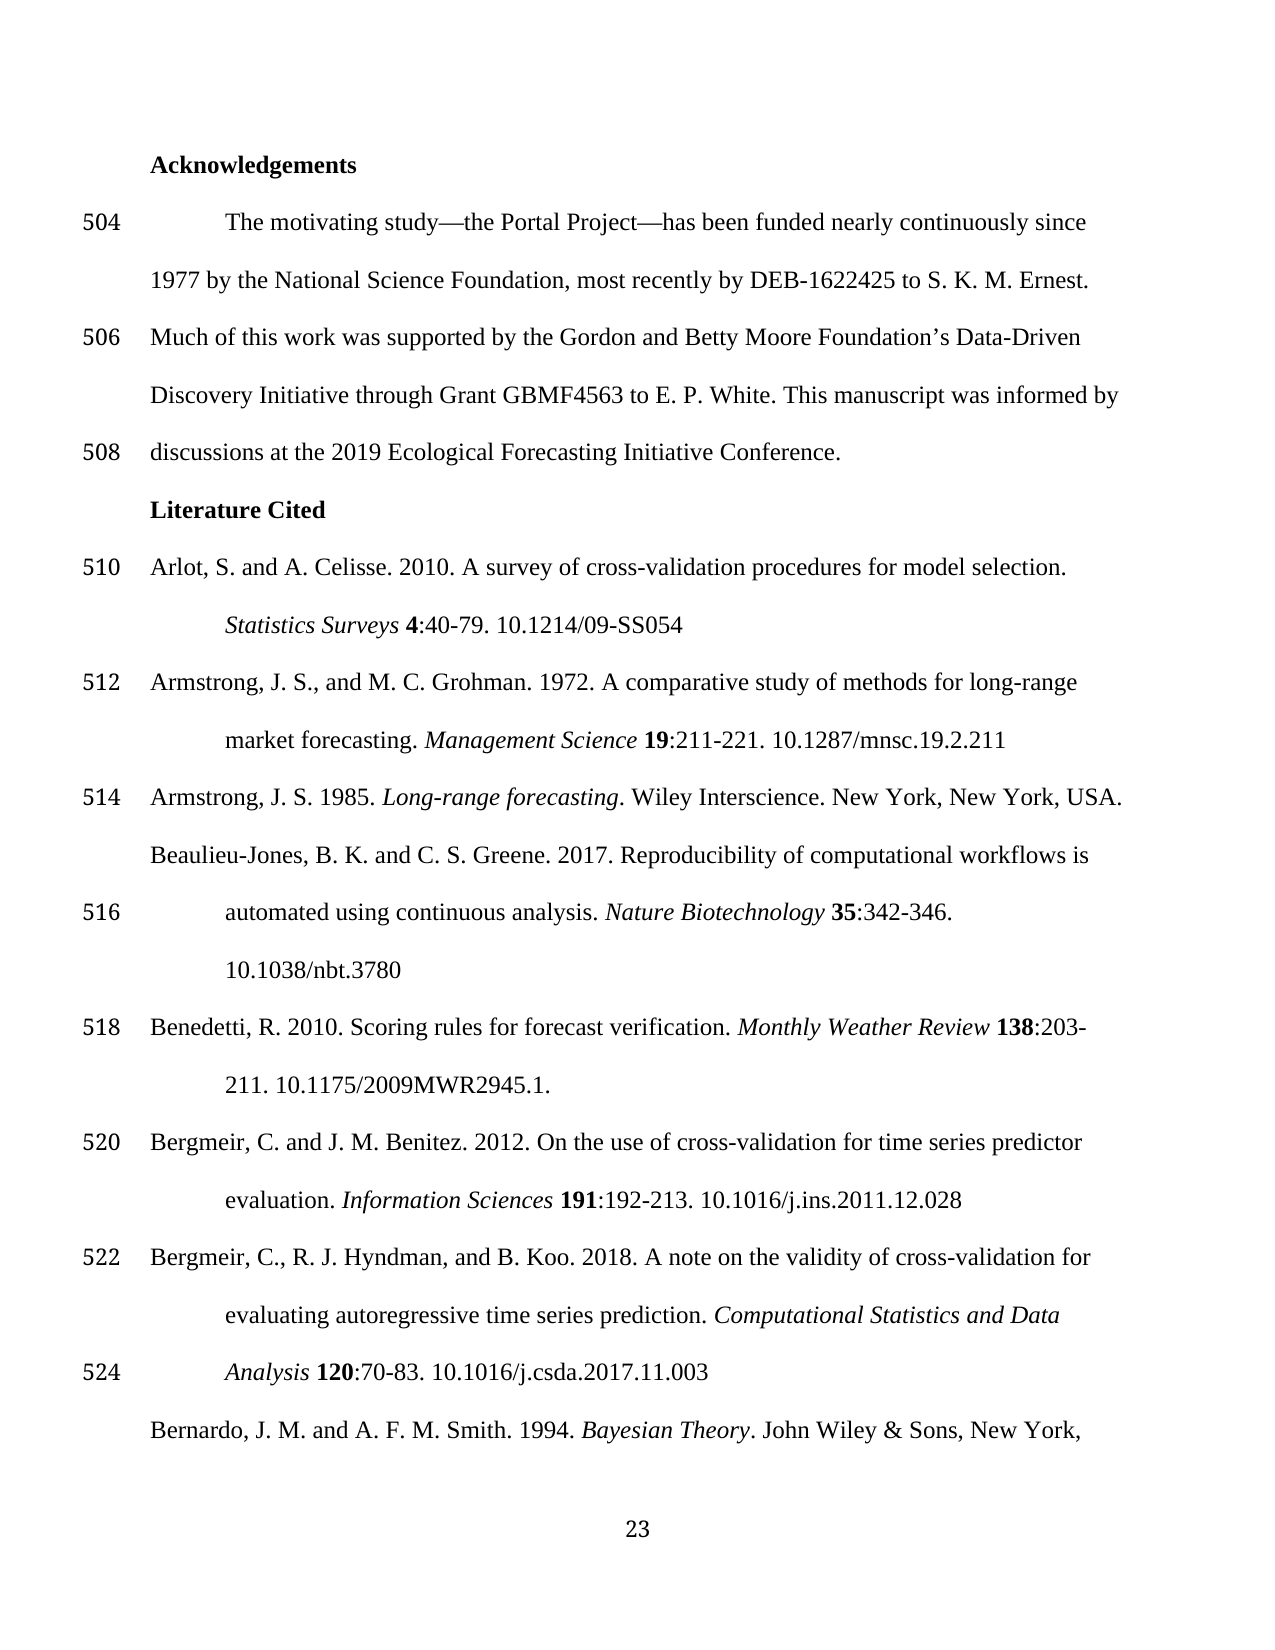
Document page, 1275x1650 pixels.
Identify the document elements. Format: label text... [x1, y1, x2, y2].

text Arlot, S. and A. Celisse. 2010. A survey of cross-validation procedures for model selection. Statistics Surveys 4:40-79. 10.1214/09-SS054 [150, 552, 1125, 639]
text Beaulieu‐Jones, B. K. and C. S. Greene. 2017. Reproducibility of computational workflows is automated using continuous analysis. Nature Biotechnology 35:342-346. 10.1038/nbt.3780 [150, 840, 1125, 984]
text Literature Cited [150, 495, 1125, 524]
text Bergmeir, C. and J. M. Benitez. 2012. On the use of cross-validation for time series predictor evaluation. Information Sciences 191:192-213. 10.1016/j.ins.2011.12.028 [150, 1127, 1125, 1214]
text Benedetti, R. 2010. Scoring rules for forecast verification. Monthly Weather Review 138:203-211. 10.1175/2009MWR2945.1. [150, 1012, 1125, 1099]
text Acknowledgements [150, 150, 1125, 179]
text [150, 1415, 1125, 1444]
text The motivating study—the Portal Project—has been funded nearly continuously since 1977 by the National Science Foundation, most recently by DEB-1622425 to S. K. M. Ernest. Much of this work was supported by the Gordon and Betty Moore Foundation’s Data-Driven Discovery Initiative through Grant GBMF4563 to E. P. White. This manuscript was informed by discussions at the 2019 Ecological Forecasting Initiative Conference. [150, 207, 1125, 466]
text Bergmeir, C., R. J. Hyndman, and B. Koo. 2018. A note on the validity of cross-validation for evaluating autoregressive time series prediction. Computational Statistics and Data Analysis 120:70-83. 10.1016/j.csda.2017.11.003 [150, 1242, 1125, 1386]
text Armstrong, J. S., and M. C. Grohman. 1972. A comparative study of methods for long-range market forecasting. Management Science 19:211-221. 10.1287/mnsc.19.2.211 [150, 667, 1125, 754]
text Armstrong, J. S. 1985. Long-range forecasting. Wiley Interscience. New York, New York, USA. [150, 782, 1125, 811]
